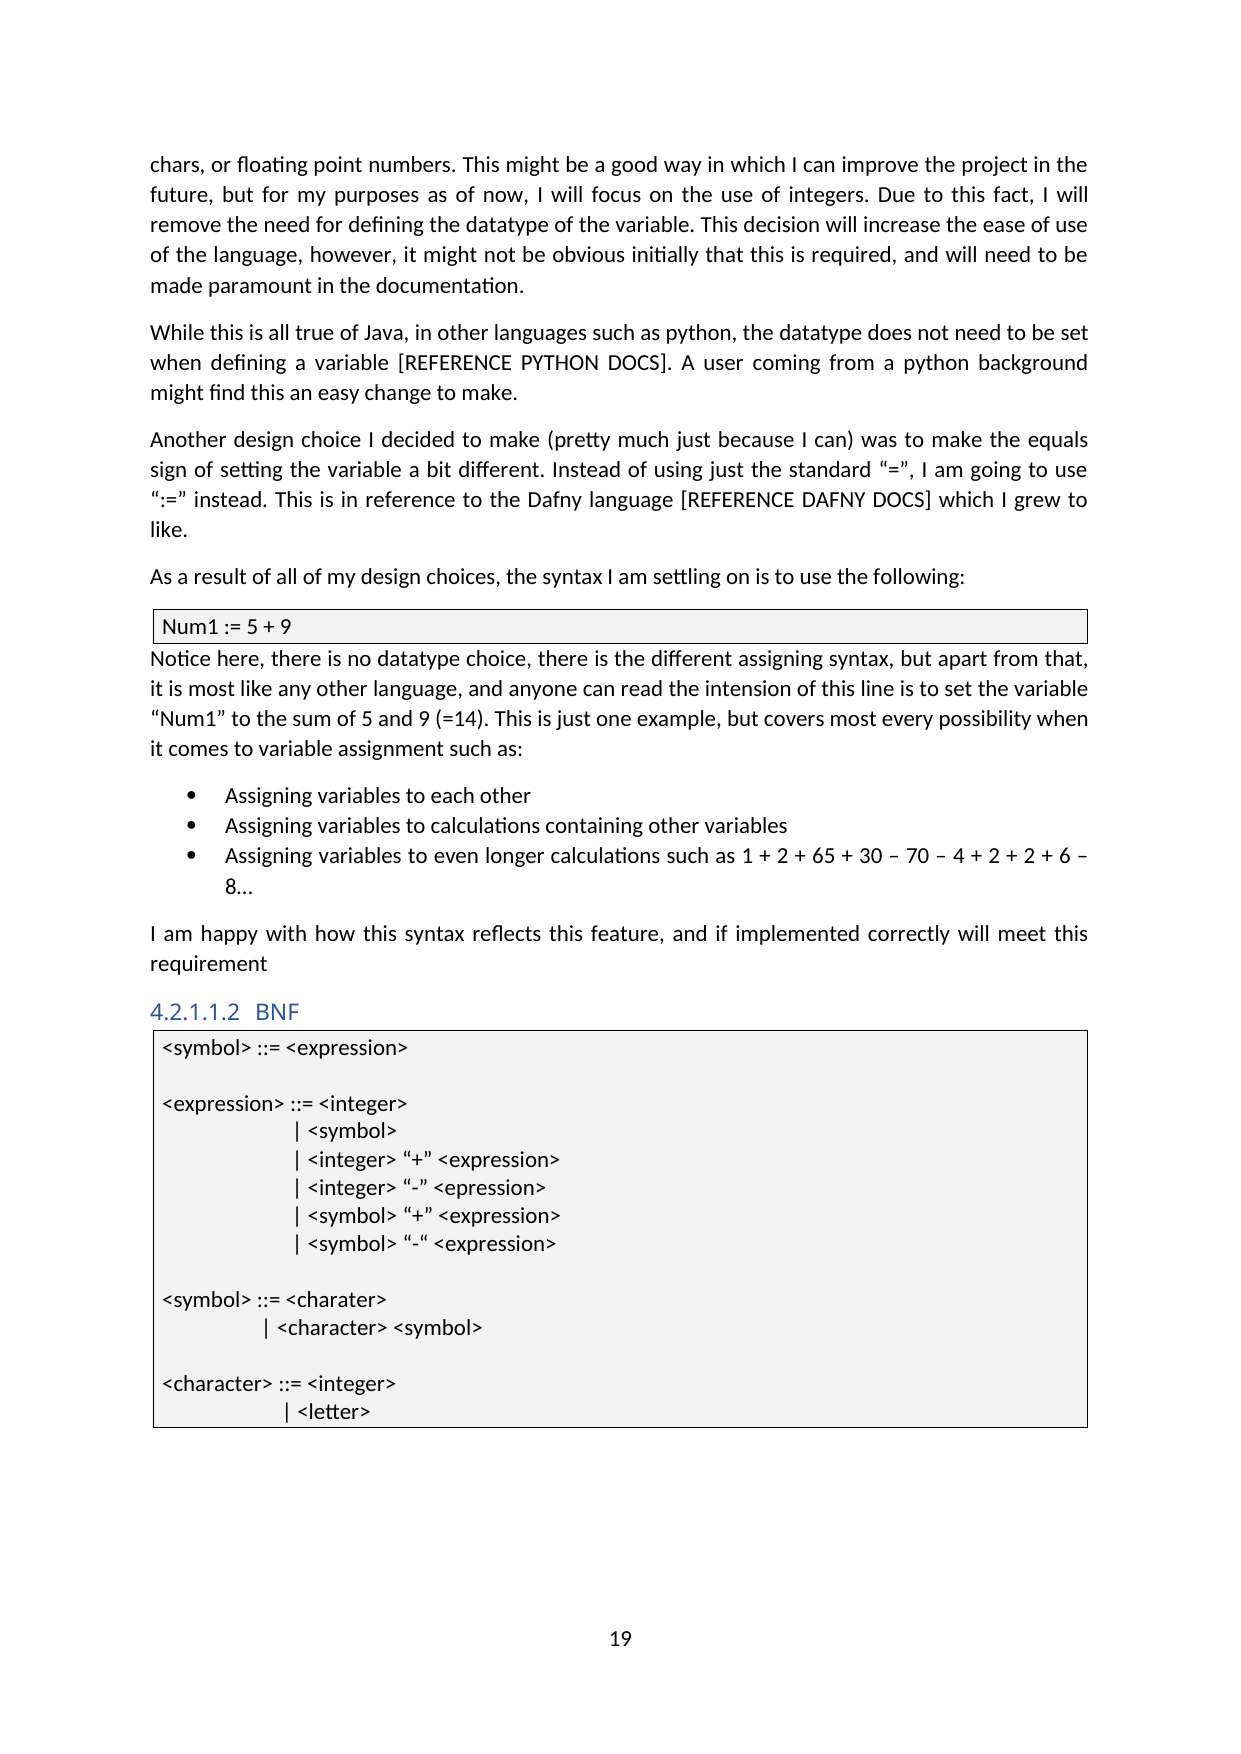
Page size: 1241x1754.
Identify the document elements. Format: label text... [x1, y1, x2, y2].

text | <character> <symbol> [154, 1310, 1087, 1338]
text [150, 150, 1090, 299]
list Assigning variables to even longer calculations such as 1 + 2 + 65 + 30 – 70 – 4 + 2 + 2 + 6 – 8… [187, 842, 1090, 900]
text <character> ::= <integer> [154, 1366, 1087, 1394]
text Notice here, there is no datatype choice, there is the different assigning syntax, but apart from that, it is most like any other language, and anyone can read the intension of this line is to set the variable “Num1” to the sum of 5 and 9 (=14). This is just one example, but covers most every possibility when it comes to variable assignment such as: [150, 644, 1090, 762]
text <symbol> ::= <charater> [154, 1282, 1087, 1310]
list Assigning variables to each other [187, 781, 1090, 809]
text | <symbol> “-“ <expression> [154, 1226, 1087, 1254]
text | <integer> “+” <expression> [154, 1142, 1087, 1169]
text <symbol> ::= <expression> [154, 1031, 1087, 1057]
text | <symbol> [154, 1113, 1087, 1142]
text <expression> ::= <integer> [154, 1086, 1087, 1113]
text Another design choice I decided to make (pretty much just because I can) was to make the equals sign of setting the variable a bit different. Instead of using just the standard “=”, I am going to use “:=” instead. This is in reference to the Dafny language [REFERENCE DAFNY DOCS] which I grew to like. [150, 425, 1090, 544]
text | <symbol> “+” <expression> [154, 1198, 1087, 1226]
text | <letter> [154, 1394, 1087, 1427]
text I am happy with how this syntax reflects this feature, and if implemented correctly will meet this requirement [150, 919, 1090, 977]
text | <integer> “-” <epression> [154, 1169, 1087, 1198]
text As a result of all of my design choices, the syntax I am settling on is to use the following: [150, 562, 1090, 591]
subtitle BNF [150, 996, 1090, 1027]
text While this is all true of Java, in other languages such as python, the datatype does not need to be set when defining a variable [REFERENCE PYTHON DOCS]. A user coming from a python background might find this an easy change to make. [150, 318, 1090, 406]
text Num1 := 5 + 9 [154, 610, 1087, 643]
list Assigning variables to calculations containing other variables [187, 811, 1090, 839]
